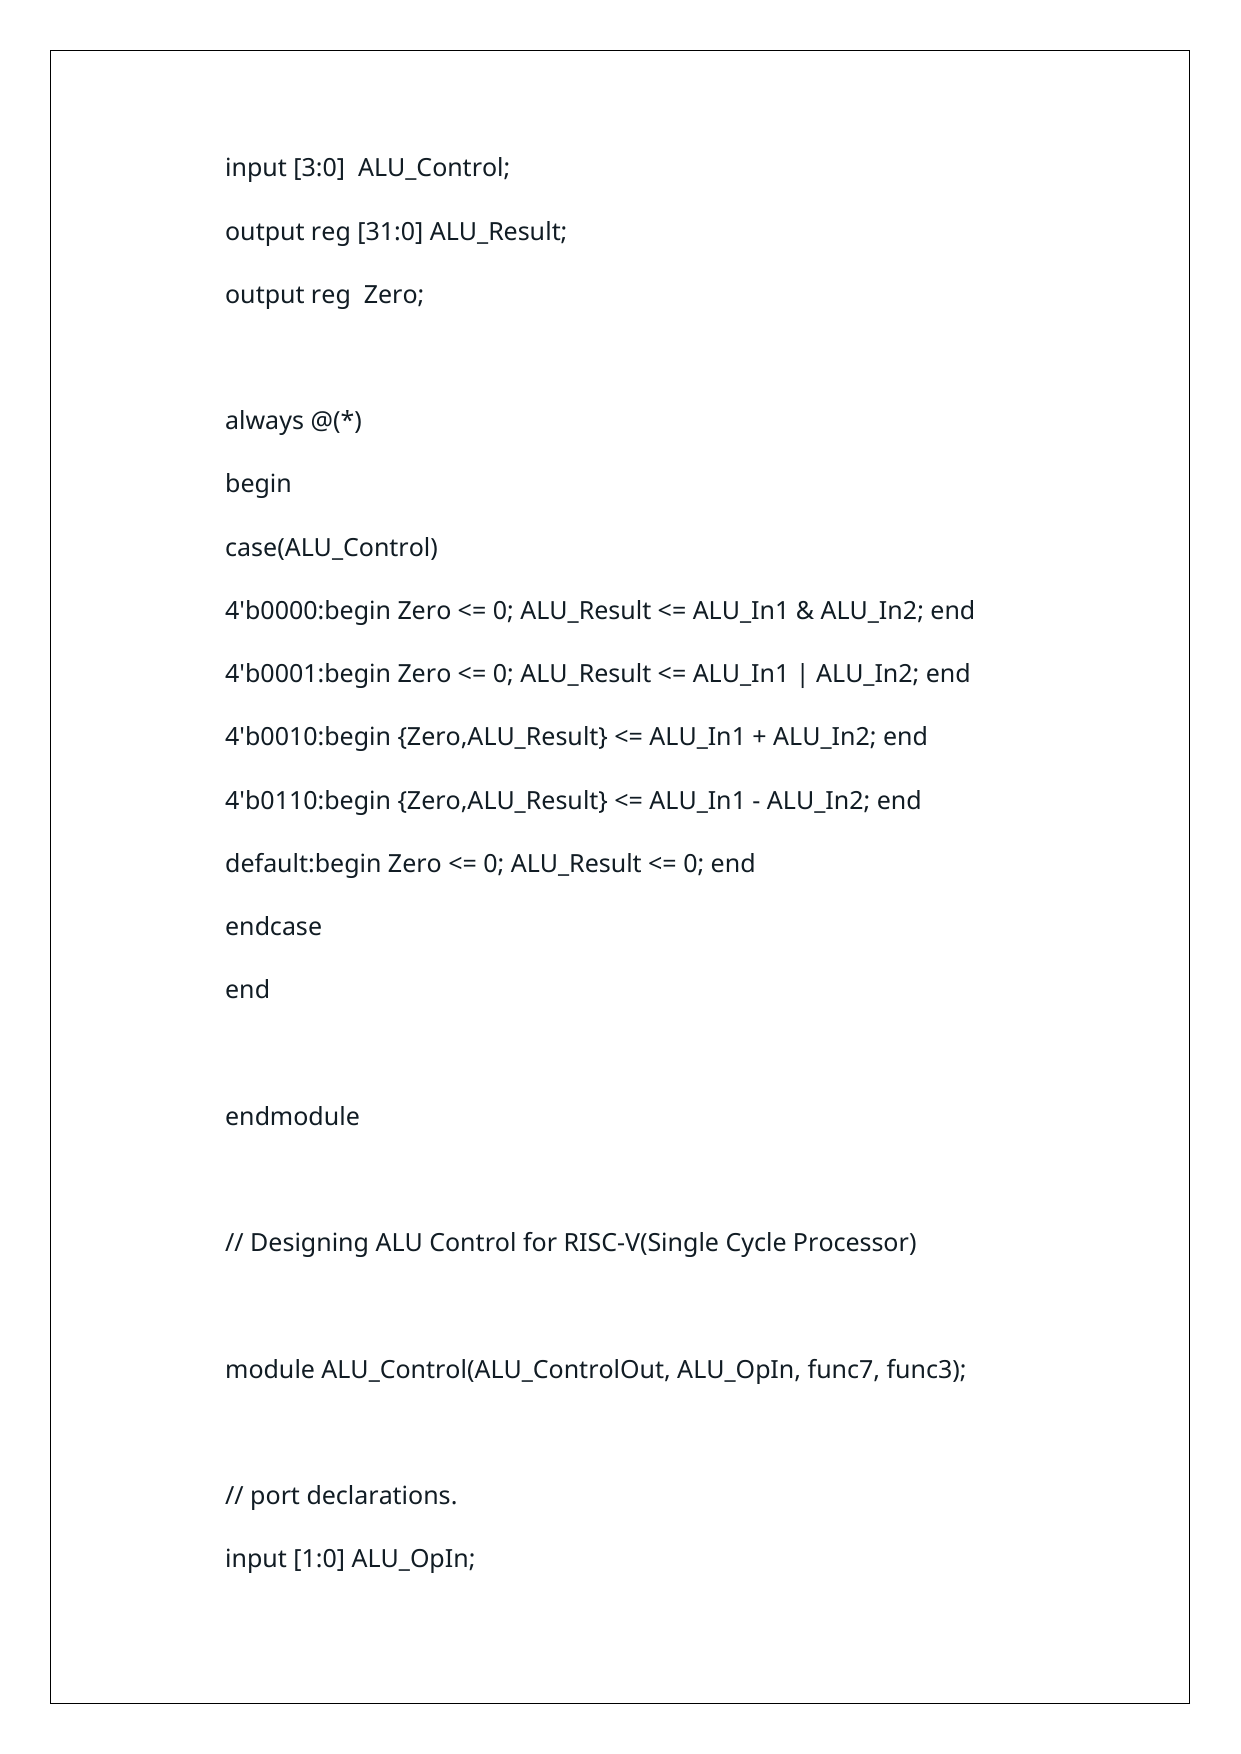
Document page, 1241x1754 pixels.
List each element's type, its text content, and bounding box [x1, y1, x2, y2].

text // Designing ALU Control for RISC-V(Single Cycle Processor) [225, 1225, 1090, 1259]
text 4'b0001:begin Zero <= 0; ALU_Result <= ALU_In1 | ALU_In2; end [225, 656, 1090, 690]
text 4'b0110:begin {Zero,ALU_Result} <= ALU_In1 - ALU_In2; end [225, 782, 1090, 816]
text begin [225, 466, 1090, 500]
text default:begin Zero <= 0; ALU_Result <= 0; end [225, 846, 1090, 879]
text end [225, 972, 1090, 1006]
text output reg [31:0] ALU_Result; [225, 213, 1090, 247]
text endcase [225, 909, 1090, 943]
text // port declarations. [225, 1478, 1090, 1512]
text output reg Zero; [225, 276, 1090, 311]
text input [3:0] ALU_Control; [225, 150, 1090, 184]
text input [1:0] ALU_OpIn; [225, 1541, 1090, 1575]
text endmodule [225, 1098, 1090, 1132]
text 4'b0000:begin Zero <= 0; ALU_Result <= ALU_In1 & ALU_In2; end [225, 593, 1090, 627]
text module ALU_Control(ALU_ControlOut, ALU_OpIn, func7, func3); [225, 1351, 1090, 1385]
text always @(*) [225, 403, 1090, 437]
text case(ALU_Control) [225, 529, 1090, 563]
text 4'b0010:begin {Zero,ALU_Result} <= ALU_In1 + ALU_In2; end [225, 719, 1090, 753]
